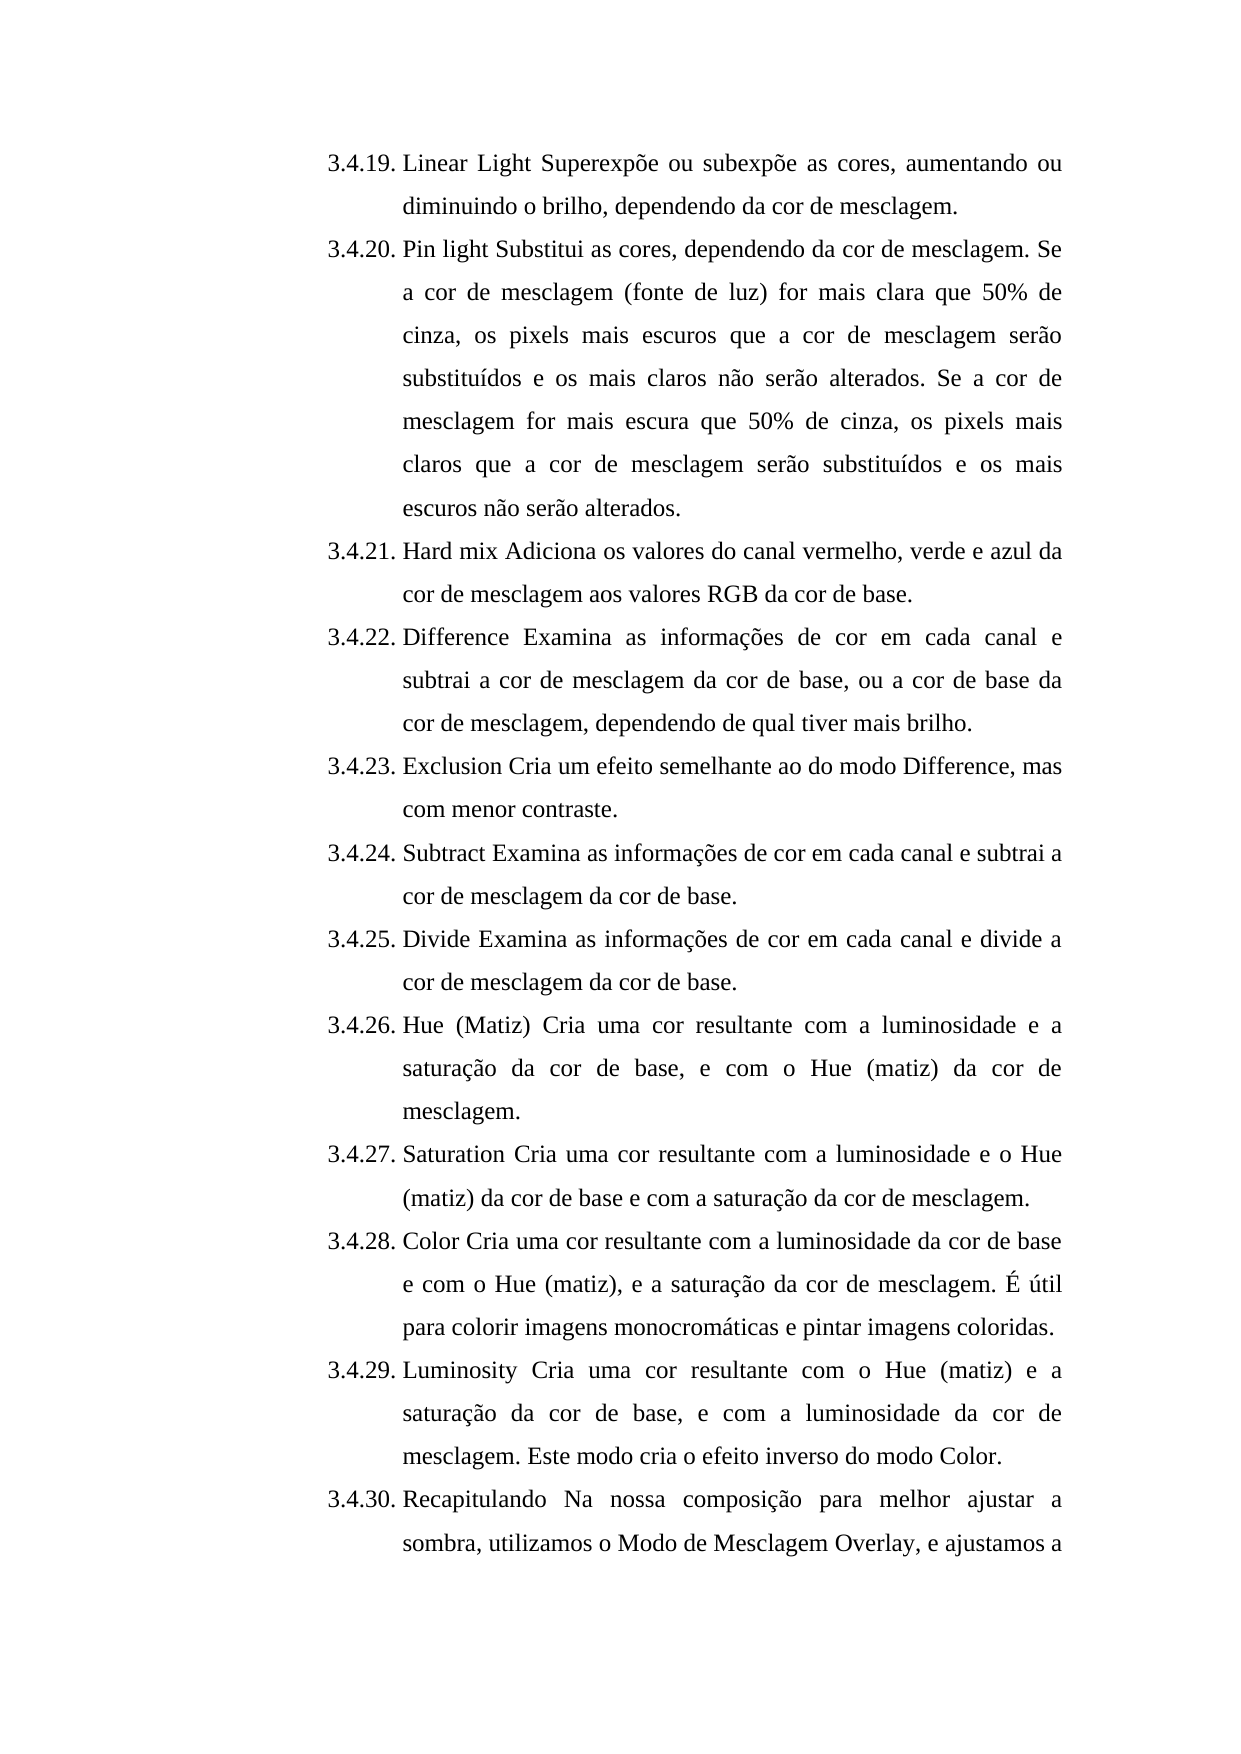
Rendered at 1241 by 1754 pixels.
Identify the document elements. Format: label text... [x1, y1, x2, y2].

list Saturation Cria uma cor resultante com a luminosidade e o Hue (matiz) da cor de base e com a saturação da cor de mesclagem. [327, 1139, 1063, 1211]
list Subtract Examina as informações de cor em cada canal e subtrai a cor de mesclagem da cor de base. [327, 838, 1063, 909]
list Pin light Substitui as cores, dependendo da cor de mesclagem. Se a cor de mesclagem (fonte de luz) for mais clara que 50% de cinza, os pixels mais escuros que a cor de mesclagem serão substituídos e os mais claros não serão alterados. Se a cor de mesclagem for mais escura que 50% de cinza, os pixels mais claros que a cor de mesclagem serão substituídos e os mais escuros não serão alterados. [327, 234, 1063, 521]
list Exclusion Cria um efeito semelhante ao do modo Difference, mas com menor contraste. [327, 751, 1063, 823]
list Difference Examina as informações de cor em cada canal e subtrai a cor de mesclagem da cor de base, ou a cor de base da cor de mesclagem, dependendo de qual tiver mais brilho. [327, 622, 1063, 737]
list Luminosity Cria uma cor resultante com o Hue (matiz) e a saturação da cor de base, e com a luminosidade da cor de mesclagem. Este modo cria o efeito inverso do modo Color. [327, 1355, 1063, 1470]
list Linear Light Superexpõe ou subexpõe as cores, aumentando ou diminuindo o brilho, dependendo da cor de mesclagem. [327, 148, 1063, 219]
list Color Cria uma cor resultante com a luminosidade da cor de base e com o Hue (matiz), e a saturação da cor de mesclagem. É útil para colorir imagens monocromáticas e pintar imagens coloridas. [327, 1226, 1063, 1341]
list Hue (Matiz) Cria uma cor resultante com a luminosidade e a saturação da cor de base, e com o Hue (matiz) da cor de mesclagem. [327, 1010, 1063, 1125]
list Divide Examina as informações de cor em cada canal e divide a cor de mesclagem da cor de base. [327, 924, 1063, 996]
list Hard mix Adiciona os valores do canal vermelho, verde e azul da cor de mesclagem aos valores RGB da cor de base. [327, 536, 1063, 608]
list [327, 1484, 1063, 1556]
